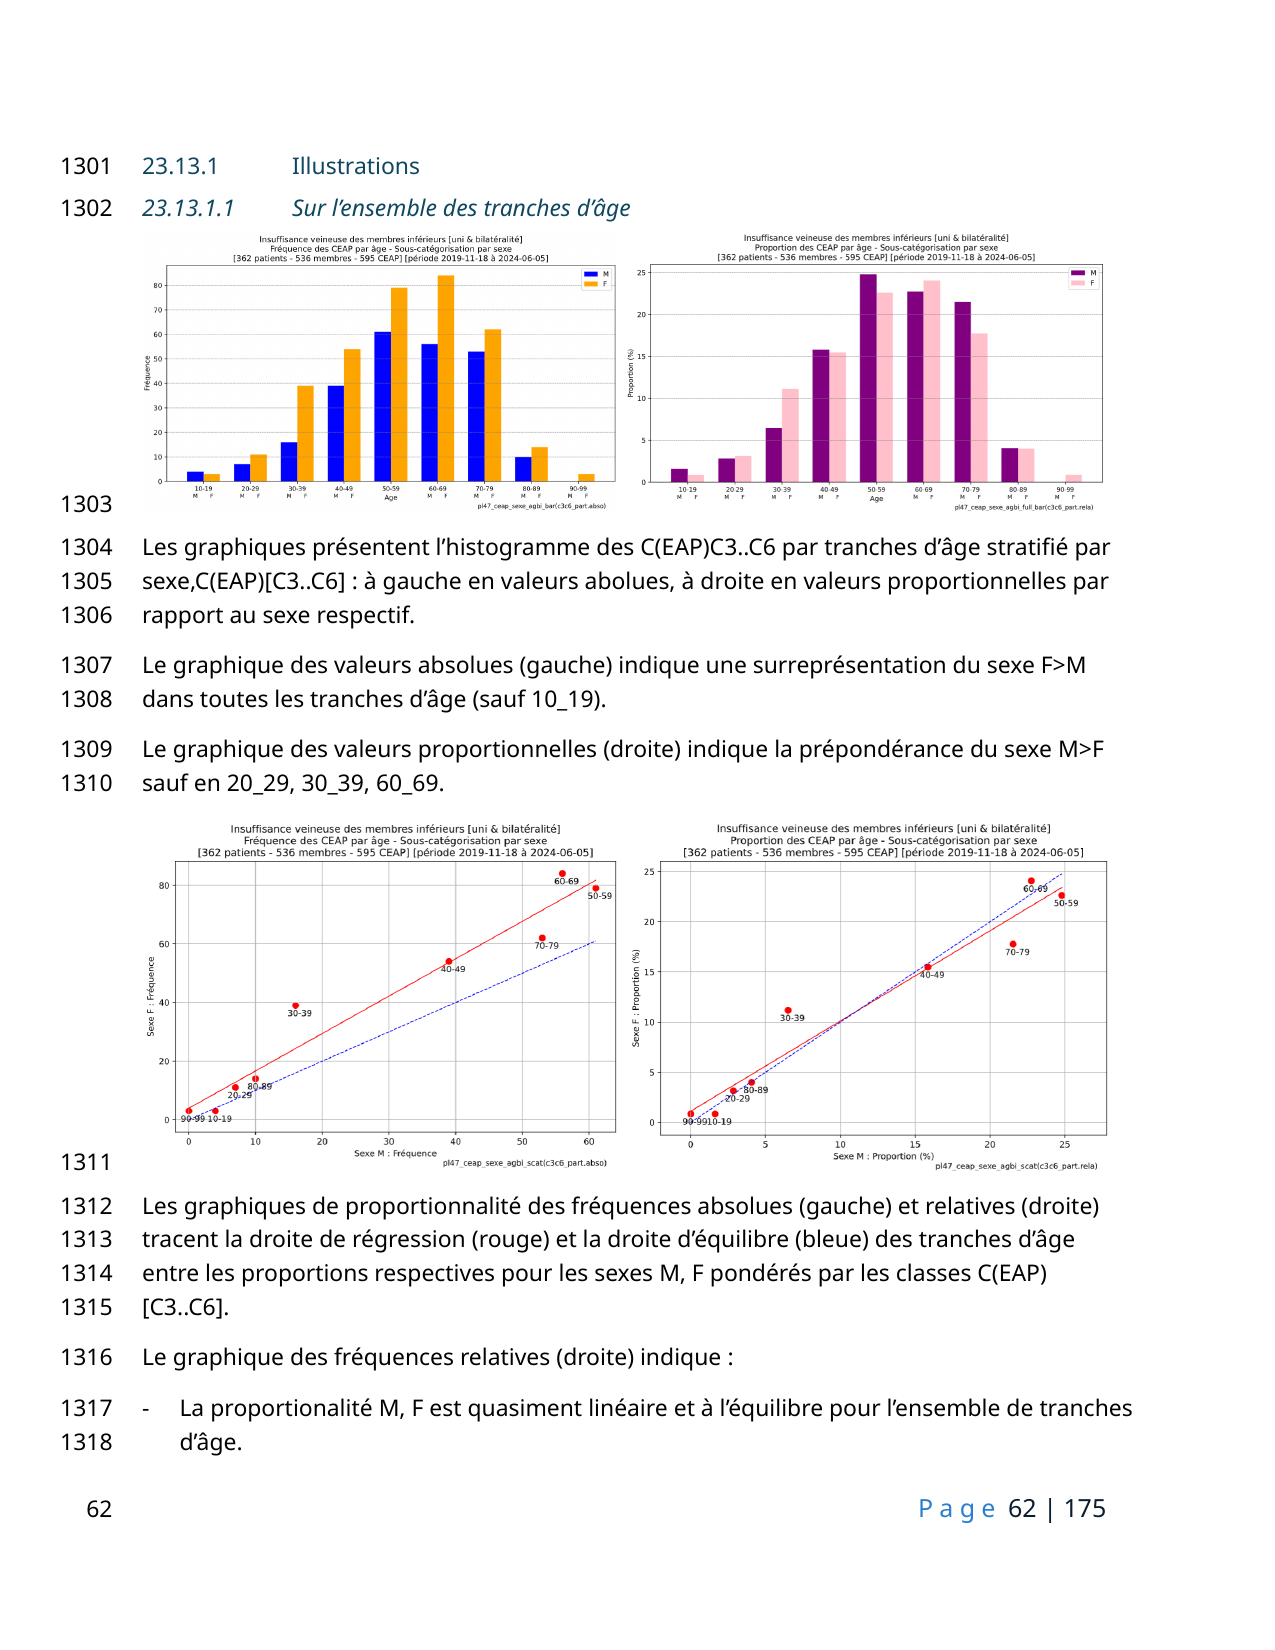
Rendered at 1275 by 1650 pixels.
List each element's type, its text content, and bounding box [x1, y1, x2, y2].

text Le graphique des fréquences relatives (droite) indique : [142, 1341, 1133, 1373]
picture [141, 817, 620, 1171]
picture [625, 817, 1109, 1171]
text Les graphiques présentent l’histogramme des C(EAP)C3..C6 par tranches d’âge stratifié par sexe,C(EAP)[C3..C6] : à gauche en valeurs abolues, à droite en valeurs proportionnelles par rapport au sexe respectif. [142, 531, 1133, 630]
subtitle Illustrations [142, 150, 1133, 181]
subtitle Sur l’ensemble des tranches d’âge [142, 192, 1133, 223]
picture [624, 230, 1107, 512]
picture [141, 230, 619, 512]
text Le graphique des valeurs absolues (gauche) indique une surreprésentation du sexe F>M dans toutes les tranches d’âge (sauf 10_19). [142, 649, 1133, 714]
text Le graphique des valeurs proportionnelles (droite) indique la prépondérance du sexe M>F sauf en 20_29, 30_39, 60_69. [142, 733, 1133, 798]
text Les graphiques de proportionnalité des fréquences absolues (gauche) et relatives (droite) tracent la droite de régression (rouge) et la droite d’équilibre (bleue) des tranches d’âge entre les proportions respectives pour les sexes M, F pondérés par les classes C(EAP)[C3..C6]. [142, 1190, 1133, 1322]
list La proportionalité M, F est quasiment linéaire et à l’équilibre pour l’ensemble de tranches d’âge. [142, 1392, 1133, 1457]
